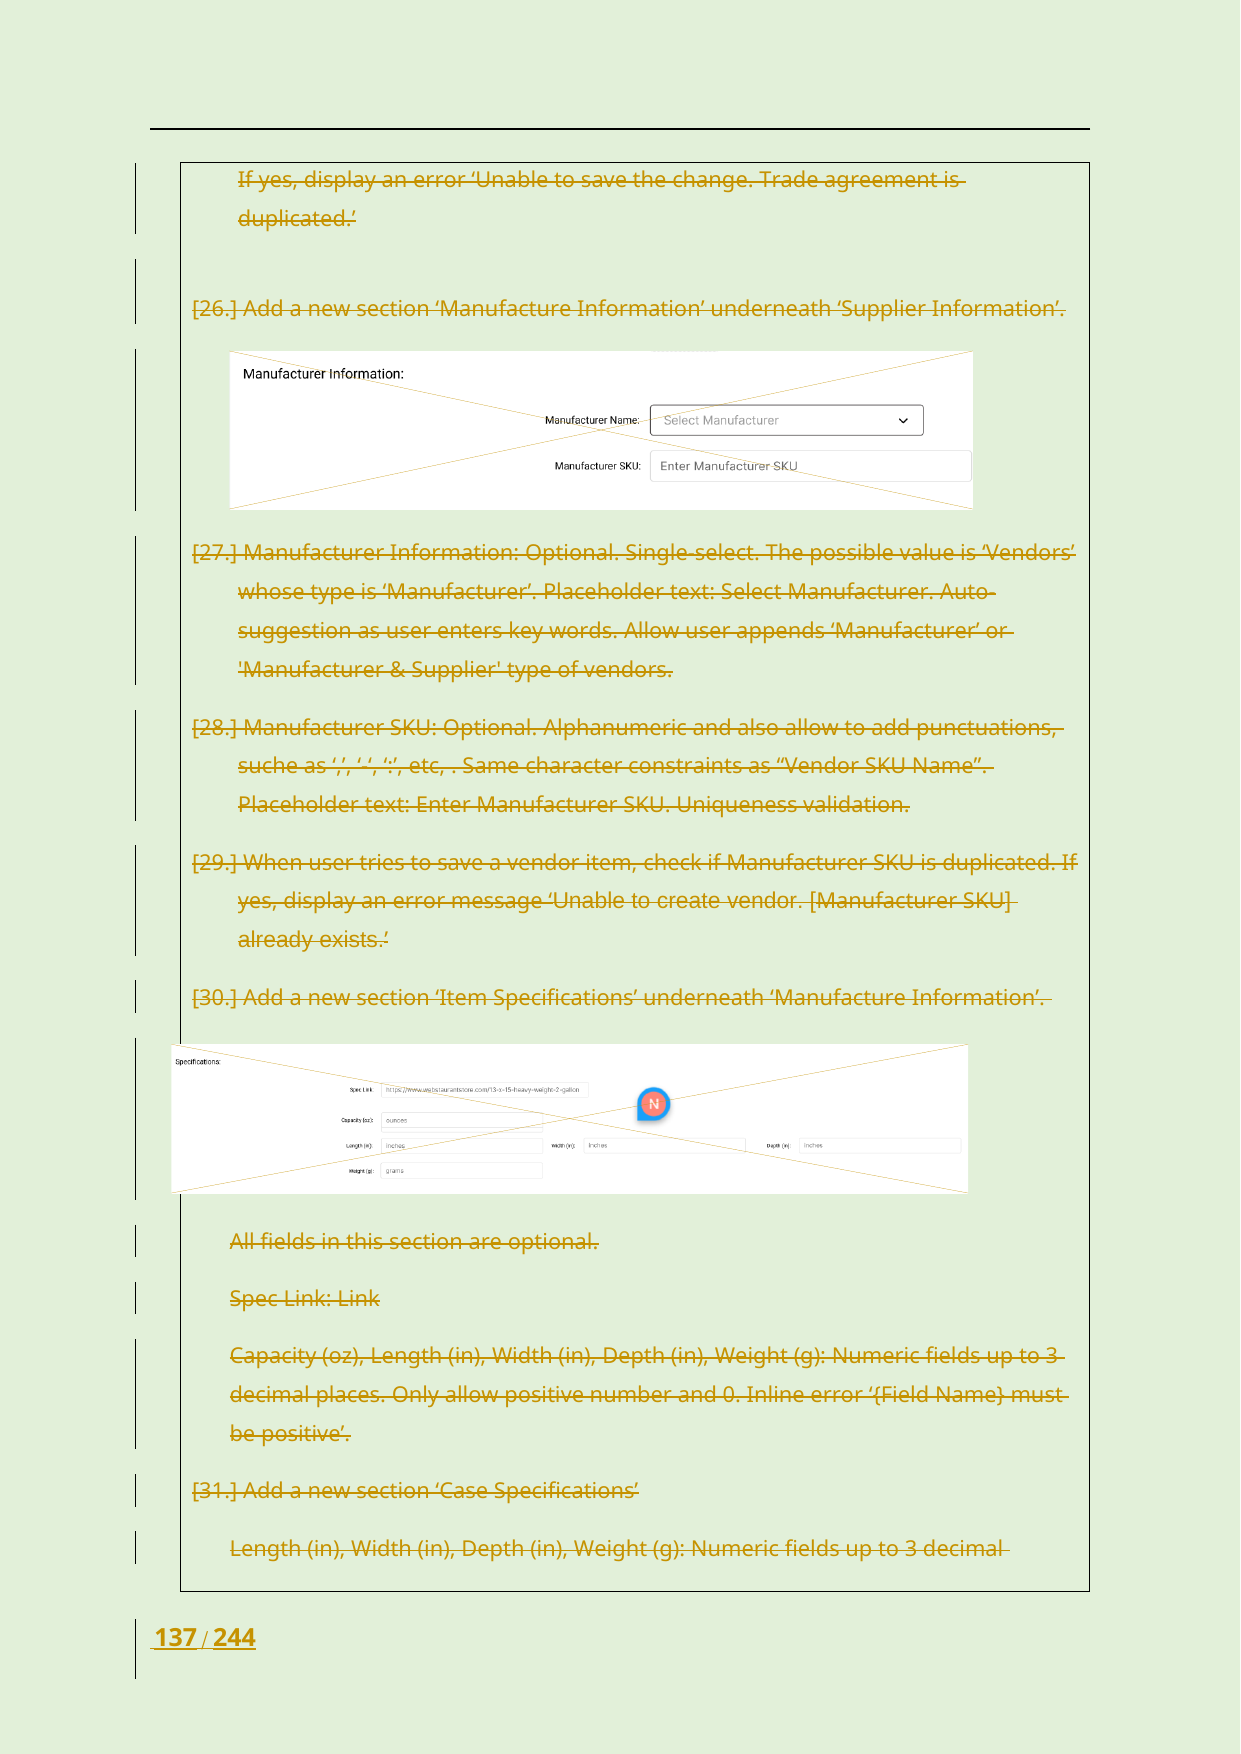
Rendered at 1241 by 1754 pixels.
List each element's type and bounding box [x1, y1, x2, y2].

picture [229, 352, 595, 508]
picture [235, 351, 967, 429]
table_cell [181, 163, 1089, 1591]
picture [176, 1044, 963, 1118]
picture [171, 1045, 565, 1192]
picture [231, 431, 972, 510]
picture [173, 1119, 967, 1194]
picture [574, 1045, 969, 1192]
picture [607, 352, 973, 508]
